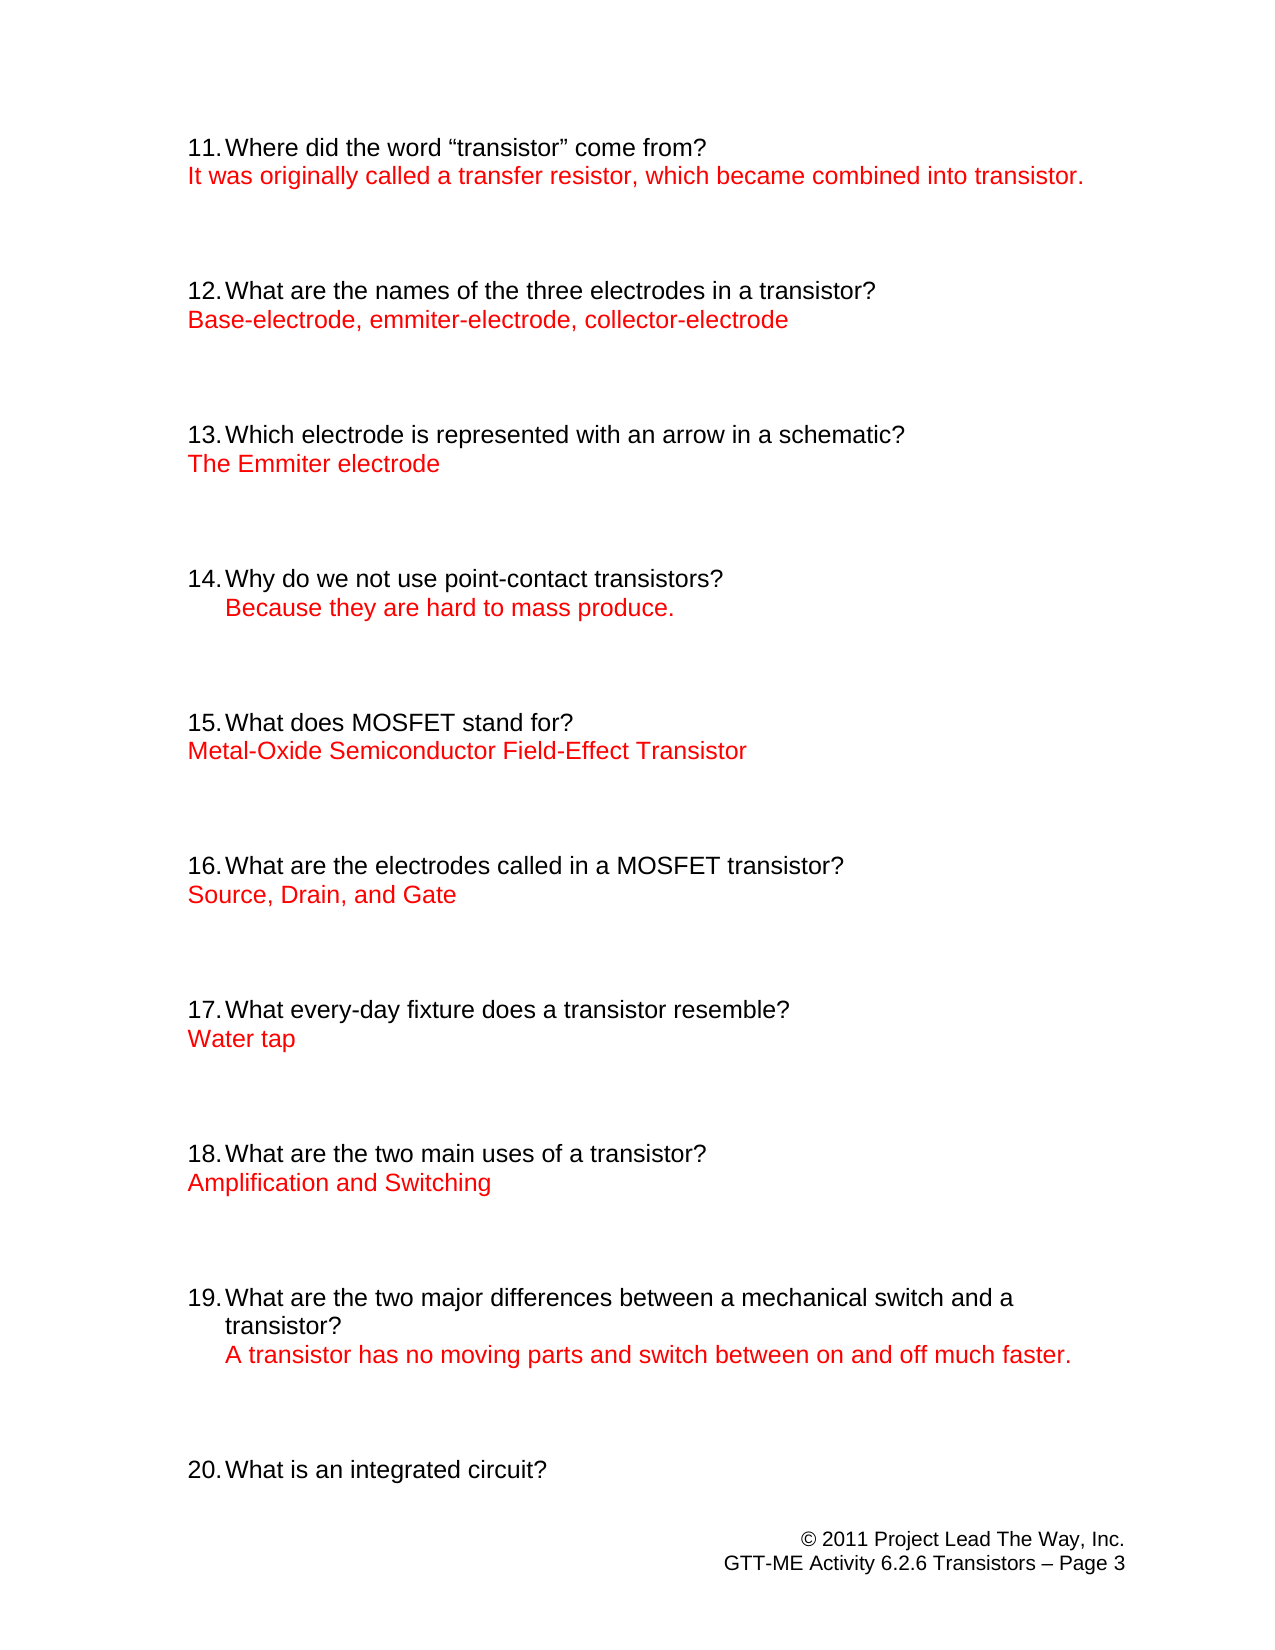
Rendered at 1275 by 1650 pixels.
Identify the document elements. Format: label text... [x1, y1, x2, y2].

list What are the two major differences between a mechanical switch and a transistor? [187, 1282, 1125, 1340]
list What is an integrated circuit? [187, 1455, 1125, 1484]
list Which electrode is represented with an arrow in a schematic? [187, 420, 1125, 449]
text Amplification and Switching [187, 1167, 1125, 1196]
list What every-day fixture does a transistor resemble? [187, 995, 1125, 1024]
text Metal-Oxide Semiconductor Field-Effect Transistor [187, 736, 1125, 765]
text Because they are hard to mass produce. [225, 592, 1125, 621]
text A transistor has no moving parts and switch between on and off much faster. [225, 1340, 1125, 1369]
text It was originally called a transfer resistor, which became combined into transistor. [187, 161, 1125, 190]
list What are the names of the three electrodes in a transistor? [187, 276, 1125, 305]
list What are the electrodes called in a MOSFET transistor? [187, 851, 1125, 880]
list What are the two main uses of a transistor? [187, 1139, 1125, 1167]
text Source, Drain, and Gate [187, 880, 1125, 909]
list What does MOSFET stand for? [187, 707, 1125, 736]
text Water tap [187, 1024, 1125, 1052]
text Base-electrode, emmiter-electrode, collector-electrode [187, 305, 1125, 334]
list Why do we not use point-contact transistors? [187, 564, 1125, 592]
list Where did the word “transistor” come from? [187, 132, 1125, 161]
text The Emmiter electrode [187, 449, 1125, 477]
